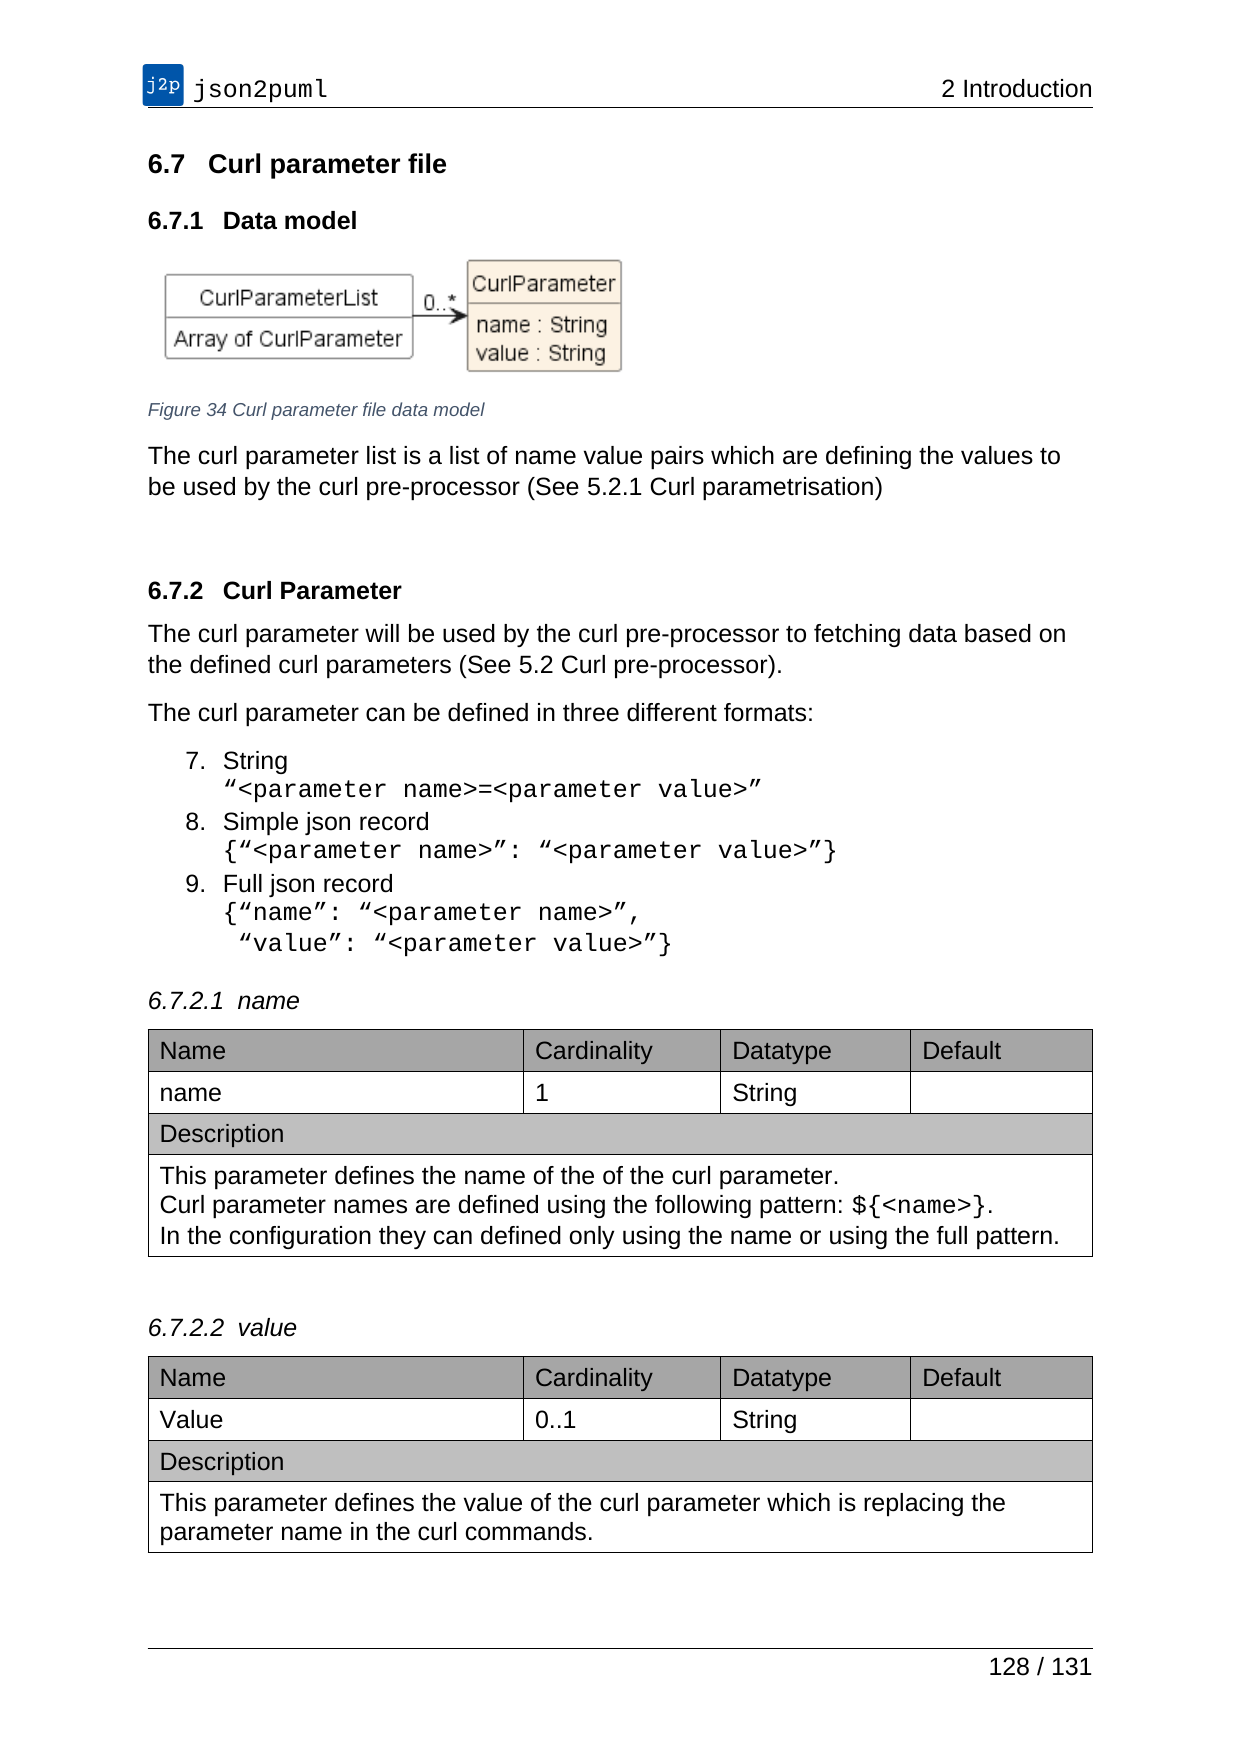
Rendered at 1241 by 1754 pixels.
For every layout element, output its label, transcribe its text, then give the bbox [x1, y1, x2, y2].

picture [154, 250, 630, 380]
subtitle value [148, 1313, 1093, 1341]
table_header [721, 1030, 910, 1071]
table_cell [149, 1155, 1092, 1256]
text The curl parameter can be defined in three different formats: [148, 698, 1093, 727]
picture [142, 64, 184, 106]
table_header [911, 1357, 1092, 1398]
subtitle Data model [148, 206, 1093, 235]
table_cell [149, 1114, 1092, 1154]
text The curl parameter list is a list of name value pairs which are defining the values to be used by the curl pre-processor (See 5.2.1 Curl parametrisation) [148, 441, 1093, 501]
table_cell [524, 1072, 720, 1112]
subtitle Curl parameter file [148, 148, 1093, 179]
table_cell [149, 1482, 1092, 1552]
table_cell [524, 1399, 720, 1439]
subtitle name [148, 986, 1093, 1014]
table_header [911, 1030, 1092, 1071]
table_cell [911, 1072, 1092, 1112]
list Simple json record {“<parameter name>”: “<parameter value>”} [185, 807, 1093, 866]
list Full json record {“name”: “<parameter name>”, “value”: “<parameter value>”} [185, 869, 1093, 958]
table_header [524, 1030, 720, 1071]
list String “<parameter name>=<parameter value>” [185, 746, 1093, 805]
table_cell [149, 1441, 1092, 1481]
text The curl parameter will be used by the curl pre-processor to fetching data based on the defined curl parameters (See 5.2 Curl pre-processor). [148, 619, 1093, 679]
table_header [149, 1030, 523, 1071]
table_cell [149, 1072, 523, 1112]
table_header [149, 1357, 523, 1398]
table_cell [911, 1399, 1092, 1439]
text Figure 34 Curl parameter file data model [148, 398, 1093, 420]
subtitle Curl Parameter [148, 576, 1093, 604]
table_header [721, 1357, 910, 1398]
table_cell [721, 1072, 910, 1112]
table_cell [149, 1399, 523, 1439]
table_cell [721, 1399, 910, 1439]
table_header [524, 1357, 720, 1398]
